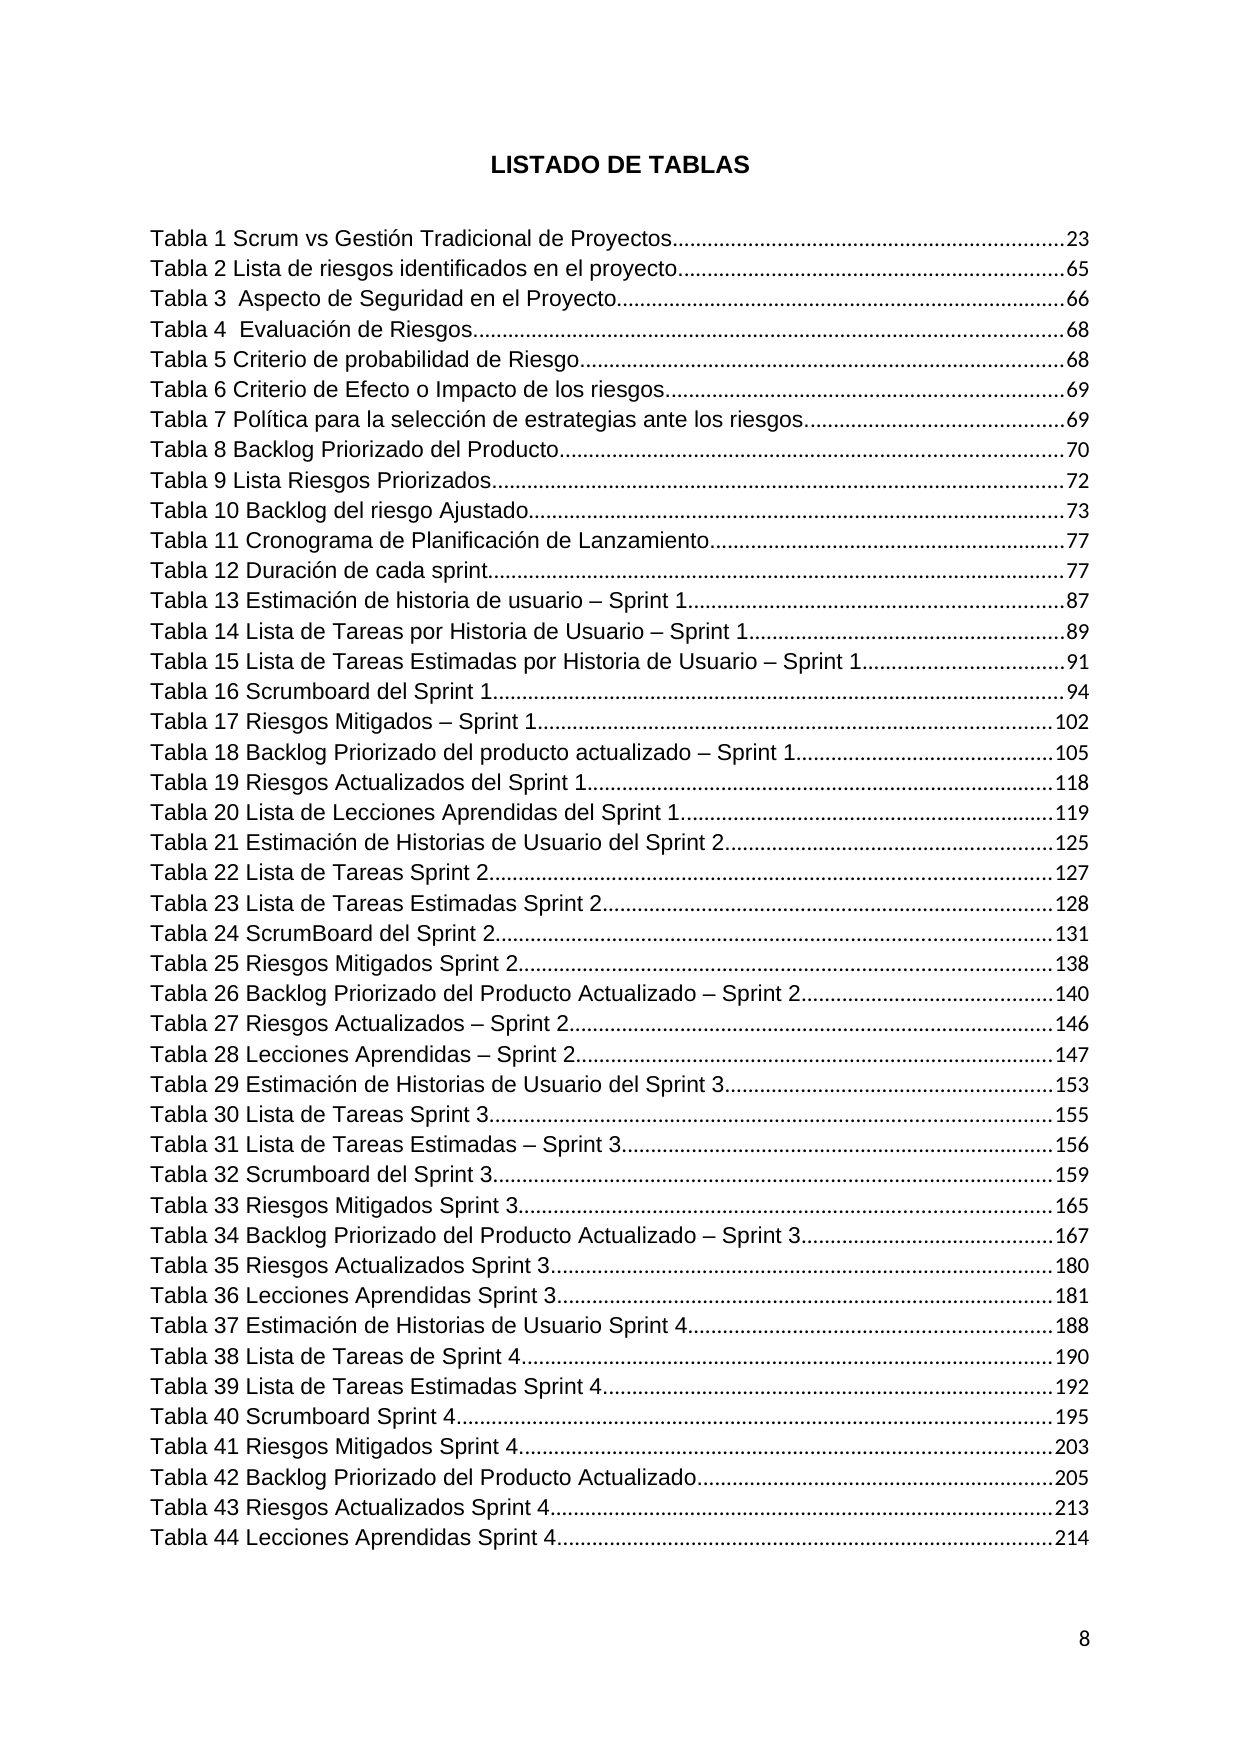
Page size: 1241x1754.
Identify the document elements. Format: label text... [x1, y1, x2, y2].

text Tabla 28 Lecciones Aprendidas – Sprint 2 147 [150, 1040, 1090, 1068]
text Tabla 17 Riesgos Mitigados – Sprint 1 102 [150, 707, 1090, 736]
text Tabla 12 Duración de cada sprint 77 [150, 556, 1090, 584]
text Tabla 44 Lecciones Aprendidas Sprint 4. 214 [150, 1523, 1090, 1551]
text LISTADO DE TABLAS [150, 150, 1090, 179]
text Tabla 15 Lista de Tareas Estimadas por Historia de Usuario – Sprint 1 91 [150, 647, 1090, 675]
text Tabla 30 Lista de Tareas Sprint 3 155 [150, 1100, 1090, 1128]
text Tabla 26 Backlog Priorizado del Producto Actualizado – Sprint 2 140 [150, 979, 1090, 1007]
text Tabla 8 Backlog Priorizado del Producto. 70 [150, 436, 1090, 464]
text Tabla 11 Cronograma de Planificación de Lanzamiento. 77 [150, 526, 1090, 554]
text Tabla 32 Scrumboard del Sprint 3 159 [150, 1161, 1090, 1189]
text Tabla 42 Backlog Priorizado del Producto Actualizado. 205 [150, 1463, 1090, 1491]
text Tabla 21 Estimación de Historias de Usuario del Sprint 2. 125 [150, 828, 1090, 856]
text Tabla 29 Estimación de Historias de Usuario del Sprint 3 153 [150, 1070, 1090, 1098]
text Tabla 35 Riesgos Actualizados Sprint 3. 180 [150, 1251, 1090, 1279]
text Tabla 33 Riesgos Mitigados Sprint 3 165 [150, 1191, 1090, 1219]
text Tabla 36 Lecciones Aprendidas Sprint 3. 181 [150, 1281, 1090, 1309]
text Tabla 10 Backlog del riesgo Ajustado 73 [150, 496, 1090, 524]
text Tabla 27 Riesgos Actualizados – Sprint 2 146 [150, 1009, 1090, 1038]
text Tabla 4 Evaluación de Riesgos. 68 [150, 315, 1090, 343]
text Tabla 5 Criterio de probabilidad de Riesgo. 68 [150, 345, 1090, 373]
text Tabla 1 Scrum vs Gestión Tradicional de Proyectos 23 [150, 224, 1090, 252]
text Tabla 19 Riesgos Actualizados del Sprint 1. 118 [150, 768, 1090, 796]
text Tabla 31 Lista de Tareas Estimadas – Sprint 3 156 [150, 1130, 1090, 1158]
text Tabla 20 Lista de Lecciones Aprendidas del Sprint 1. 119 [150, 798, 1090, 826]
text Tabla 3 Aspecto de Seguridad en el Proyecto 66 [150, 284, 1090, 313]
text Tabla 25 Riesgos Mitigados Sprint 2 138 [150, 949, 1090, 977]
text Tabla 9 Lista Riesgos Priorizados. 72 [150, 466, 1090, 494]
text Tabla 43 Riesgos Actualizados Sprint 4 213 [150, 1493, 1090, 1521]
text Tabla 41 Riesgos Mitigados Sprint 4. 203 [150, 1432, 1090, 1461]
text Tabla 34 Backlog Priorizado del Producto Actualizado – Sprint 3 167 [150, 1221, 1090, 1249]
text Tabla 38 Lista de Tareas de Sprint 4. 190 [150, 1342, 1090, 1370]
text Tabla 7 Política para la selección de estrategias ante los riesgos. 69 [150, 405, 1090, 433]
text Tabla 13 Estimación de historia de usuario – Sprint 1 87 [150, 587, 1090, 615]
text Tabla 37 Estimación de Historias de Usuario Sprint 4 188 [150, 1312, 1090, 1340]
text Tabla 39 Lista de Tareas Estimadas Sprint 4. 192 [150, 1372, 1090, 1400]
text Tabla 14 Lista de Tareas por Historia de Usuario – Sprint 1 89 [150, 617, 1090, 645]
text Tabla 22 Lista de Tareas Sprint 2 127 [150, 858, 1090, 887]
text Tabla 18 Backlog Priorizado del producto actualizado – Sprint 1 105 [150, 738, 1090, 766]
text Tabla 24 ScrumBoard del Sprint 2 131 [150, 919, 1090, 947]
text Tabla 2 Lista de riesgos identificados en el proyecto. 65 [150, 254, 1090, 282]
text Tabla 16 Scrumboard del Sprint 1 94 [150, 677, 1090, 705]
text Tabla 6 Criterio de Efecto o Impacto de los riesgos. 69 [150, 375, 1090, 403]
text Tabla 40 Scrumboard Sprint 4. 195 [150, 1402, 1090, 1430]
text Tabla 23 Lista de Tareas Estimadas Sprint 2 128 [150, 889, 1090, 917]
